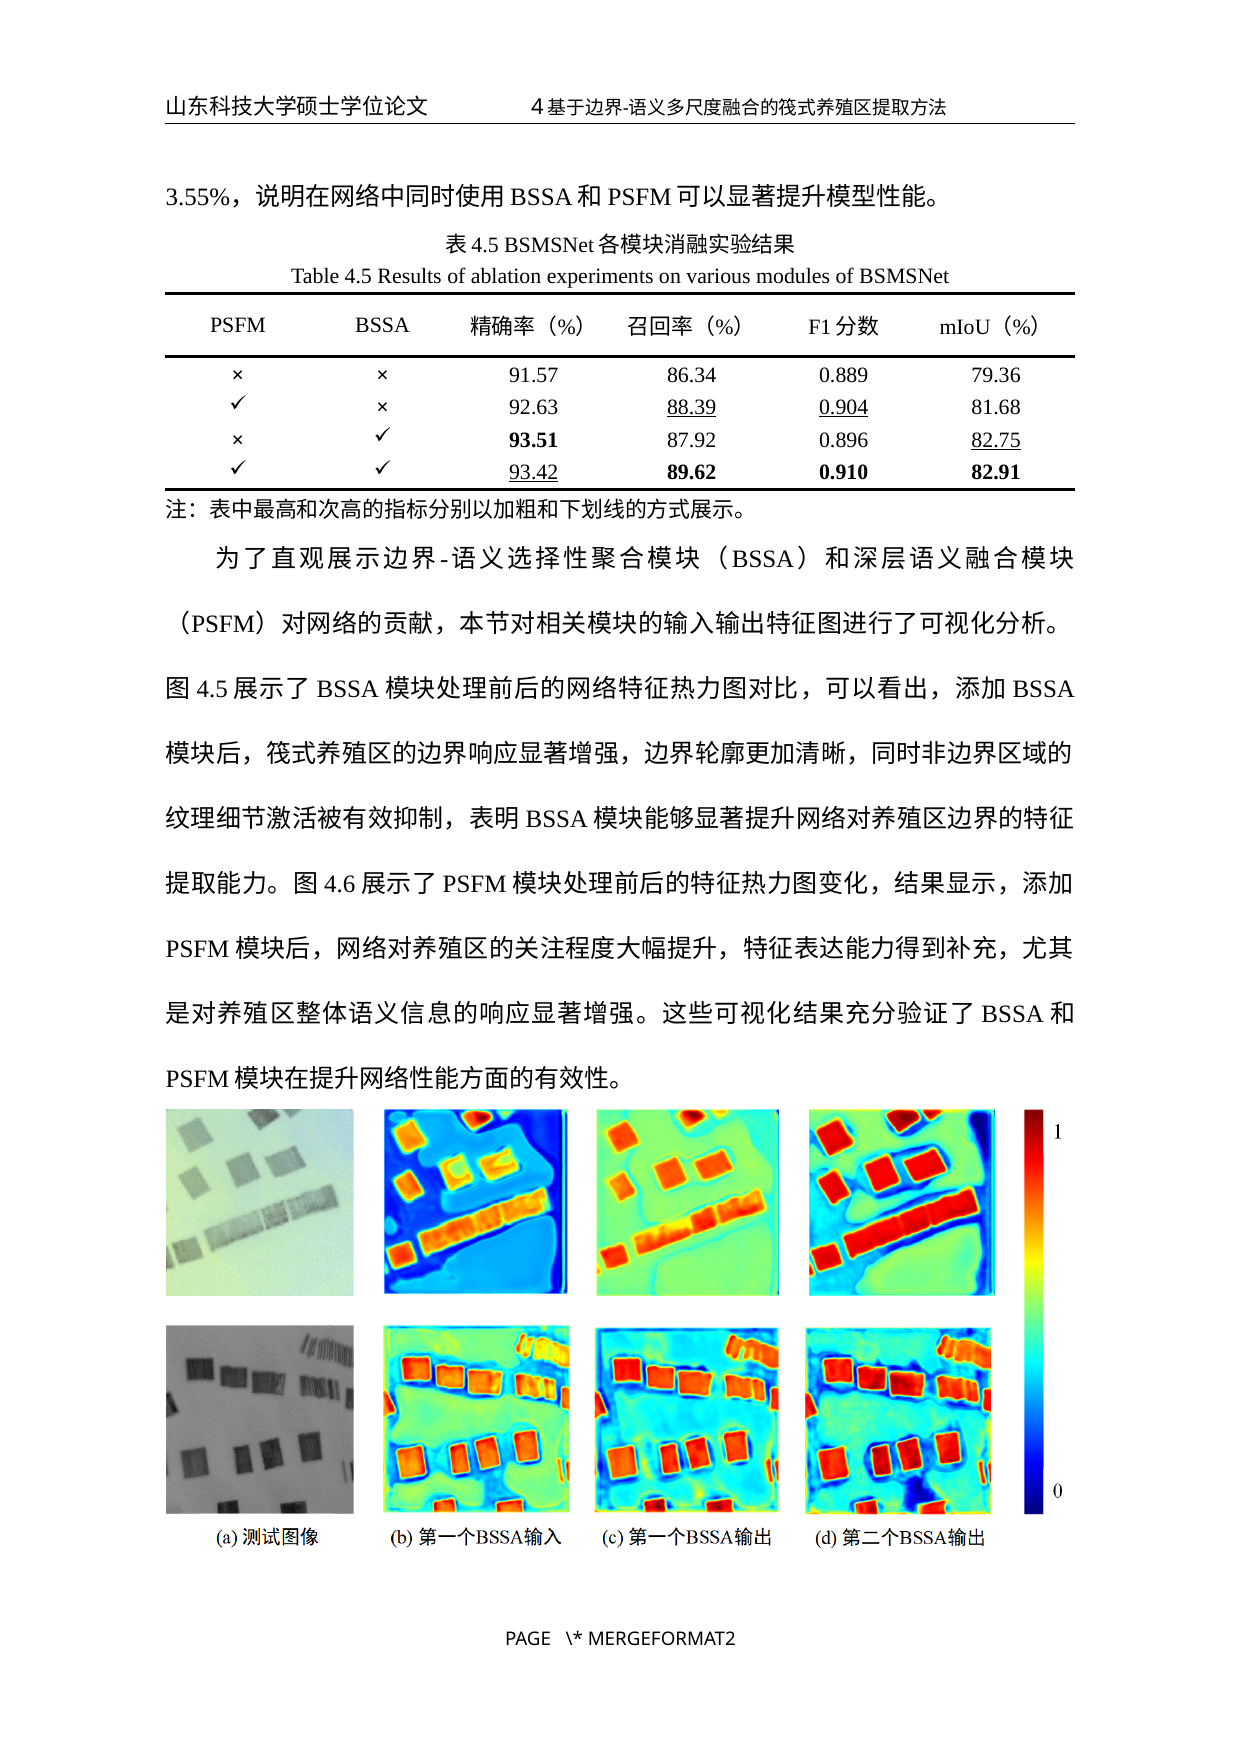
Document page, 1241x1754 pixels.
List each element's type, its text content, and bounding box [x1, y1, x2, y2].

table_cell 82.91 [917, 456, 1075, 488]
table_cell 86.34 [613, 358, 770, 391]
picture [165, 1108, 1075, 1561]
table_header BSSA [310, 295, 454, 355]
text Table 4.5 Results of ablation experiments on various modules of BSMSNet [165, 259, 1075, 292]
table_cell × [310, 358, 454, 391]
table_cell × [310, 391, 454, 423]
table_header F1分数 [770, 295, 917, 355]
table_cell 0.896 [770, 423, 917, 456]
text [165, 162, 1075, 227]
table_cell 87.92 [613, 423, 770, 456]
table_cell 81.68 [917, 391, 1075, 423]
table_cell 82.75 [917, 423, 1075, 456]
table_header 召回率（%） [613, 295, 770, 355]
table_cell [165, 456, 310, 488]
table_header 精确率（%） [455, 295, 612, 355]
table_cell 93.42 [455, 456, 612, 488]
table_cell 91.57 [455, 358, 612, 391]
table_cell [310, 456, 454, 488]
table_cell [310, 423, 454, 456]
table_cell 79.36 [917, 358, 1075, 391]
table_cell 92.63 [455, 391, 612, 423]
table_cell 89.62 [613, 456, 770, 488]
table_cell 88.39 [613, 391, 770, 423]
table_cell × [165, 423, 310, 456]
text 为了直观展示边界-语义选择性聚合模块（BSSA）和深层语义融合模块（PSFM）对网络的贡献，本节对相关模块的输入输出特征图进行了可视化分析。图4.5展示了BSSA模块处理前后的网络特征热力图对比，可以看出，添加BSSA模块后，筏式养殖区的边界响应显著增强，边界轮廓更加清晰，同时非边界区域的纹理细节激活被有效抑制，表明BSSA模块能够显著提升网络对养殖区边界的特征提取能力。图4.6展示了PSFM模块处理前后的特征热力图变化，结果显示，添加PSFM模块后，网络对养殖区的关注程度大幅提升，特征表达能力得到补充，尤其是对养殖区整体语义信息的响应显著增强。这些可视化结果充分验证了BSSA和PSFM模块在提升网络性能方面的有效性。 [165, 524, 1075, 1108]
table_cell 93.51 [455, 423, 612, 456]
table_header PSFM [165, 295, 310, 355]
table_cell × [165, 358, 310, 391]
table_cell 0.904 [770, 391, 917, 423]
text 注：表中最高和次高的指标分别以加粗和下划线的方式展示。 [165, 491, 1075, 524]
table_header mIoU（%） [917, 295, 1075, 355]
table_cell [165, 391, 310, 423]
table_cell 0.889 [770, 358, 917, 391]
table_cell 0.910 [770, 456, 917, 488]
text 表4.5 BSMSNet各模块消融实验结果 [165, 227, 1075, 259]
